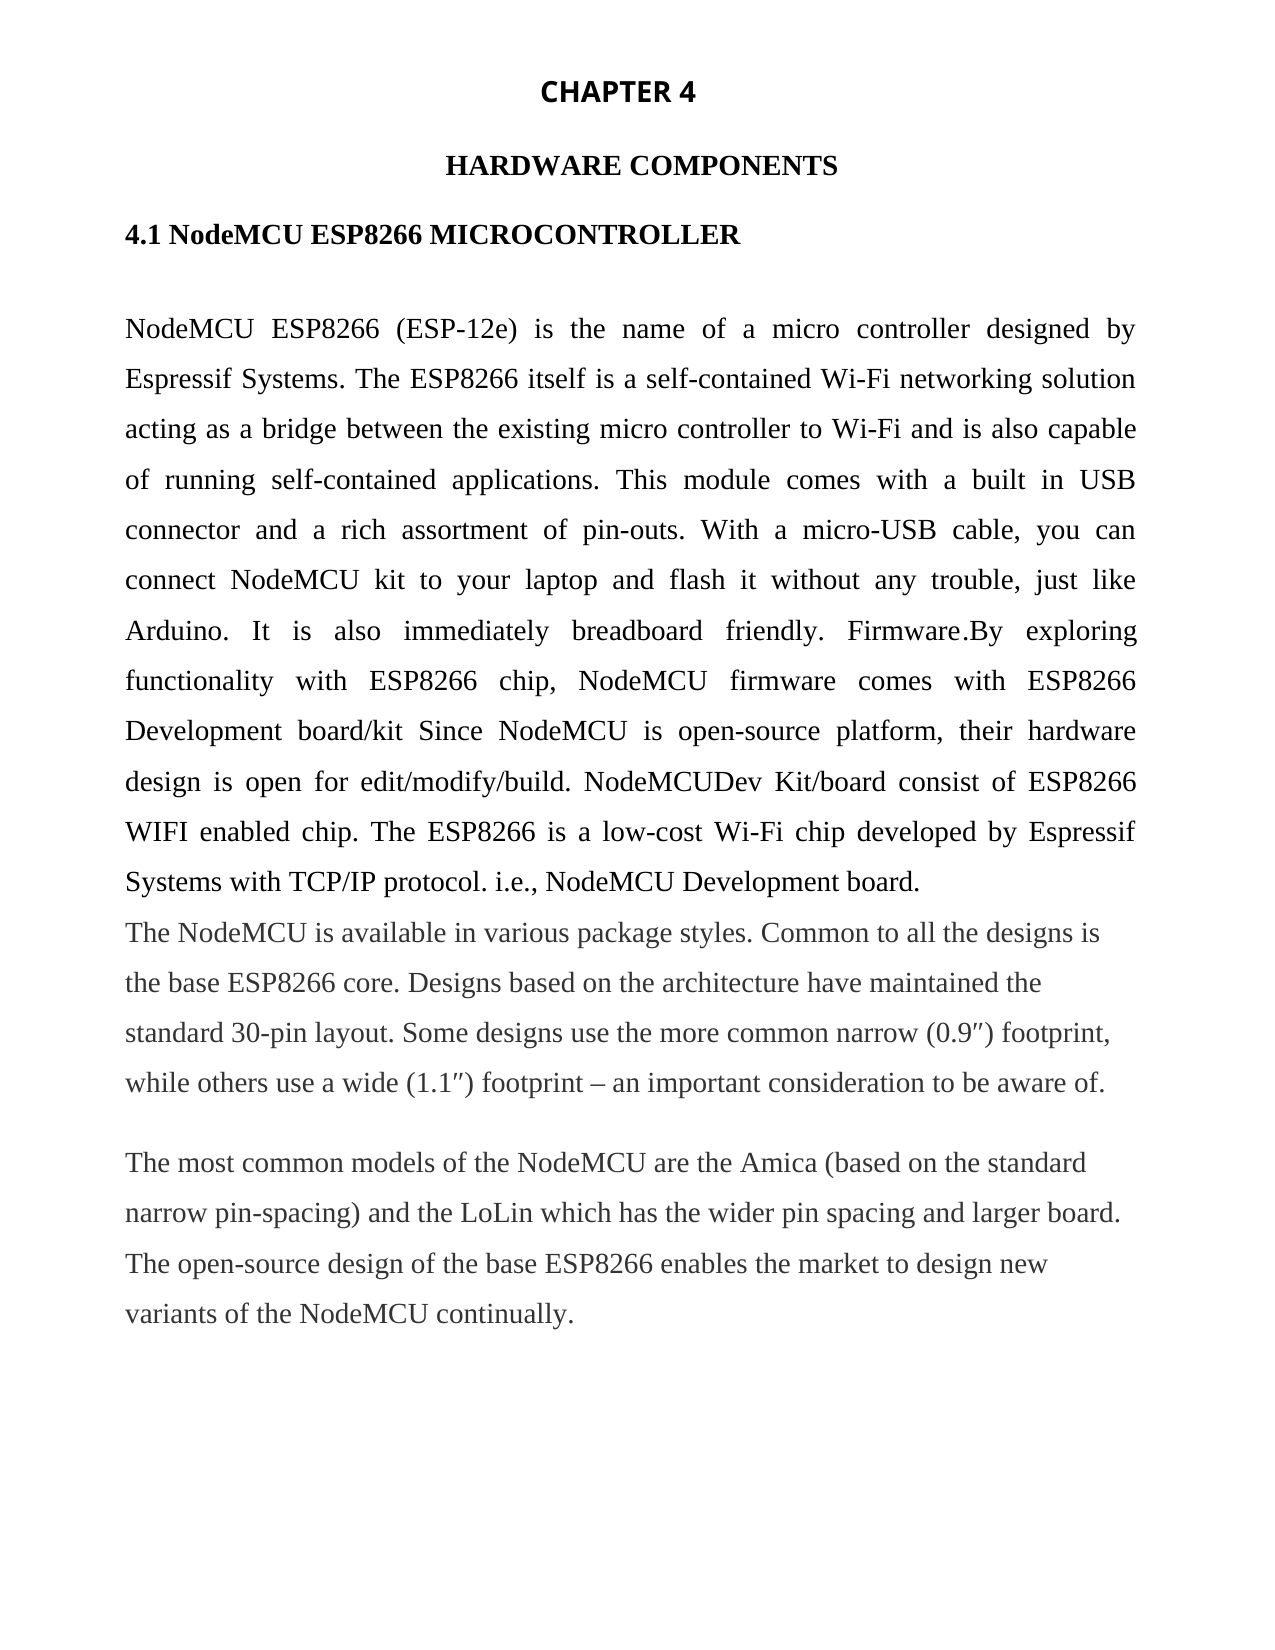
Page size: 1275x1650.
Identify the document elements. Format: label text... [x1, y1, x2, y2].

text CHAPTER 4 [540, 76, 748, 108]
text NodeMCU ESP8266 (ESP-12e) is the name of a micro controller designed by Espressif Systems. The ESP8266 itself is a self-contained Wi-Fi networking solution acting as a bridge between the existing micro controller to Wi-Fi and is also capable of running self-contained applications. This module comes with a built in USB connector and a rich assortment of pin-outs. With a micro-USB cable, you can connect NodeMCU kit to your laptop and flash it without any trouble, just like Arduino. It is also immediately breadboard friendly. Firmware.By exploring functionality with ESP8266 chip, NodeMCU firmware comes with ESP8266 Development board/kit Since NodeMCU is open-source platform, their hardware design is open for edit/modify/build. NodeMCUDev Kit/board consist of ESP8266 WIFI enabled chip. The ESP8266 is a low-cost Wi-Fi chip developed by Espressif Systems with TCP/IP protocol. i.e., NodeMCU Development board. [125, 311, 1137, 898]
subtitle 4.1 NodeMCU ESP8266 MICROCONTROLLER [125, 217, 1137, 251]
text The NodeMCU is available in various package styles. Common to all the designs is the base ESP8266 core. Designs based on the architecture have maintained the standard 30-pin layout. Some designs use the more common narrow (0.9″) footprint, while others use a wide (1.1″) footprint – an important consideration to be aware of. [125, 915, 1137, 1099]
text The most common models of the NodeMCU are the Amica (based on the standard narrow pin-spacing) and the LoLin which has the wider pin spacing and larger board. The open-source design of the base ESP8266 enables the market to design new variants of the NodeMCU continually. [125, 1145, 1137, 1329]
text HARDWARE COMPONENTS [385, 148, 898, 181]
